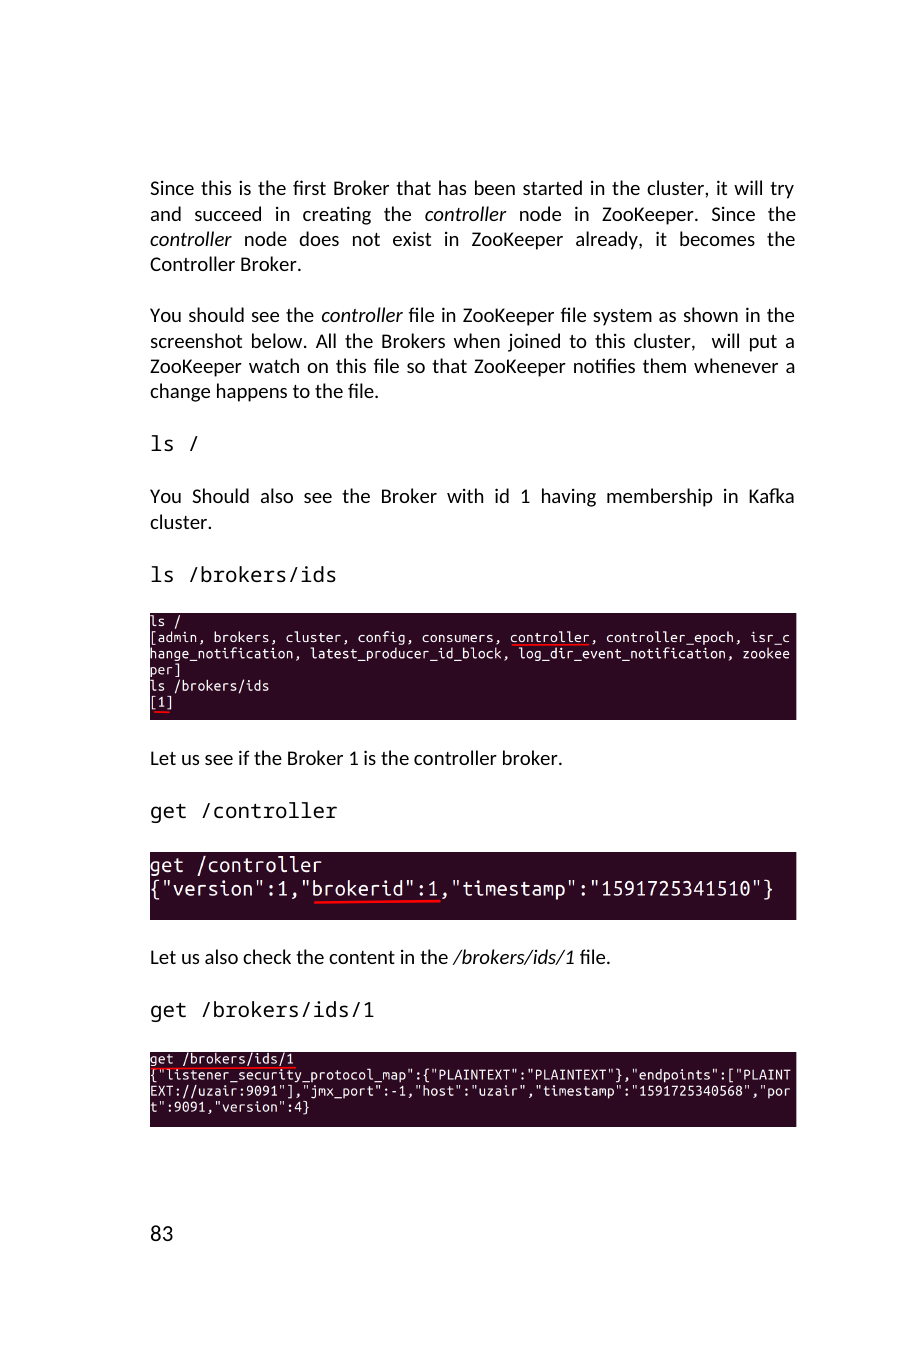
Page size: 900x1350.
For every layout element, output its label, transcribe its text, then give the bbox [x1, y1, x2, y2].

text get /controller [150, 796, 796, 824]
text get /brokers/ids/1 [150, 995, 796, 1024]
text You should see the controller file in ZooKeeper file system as shown in the screenshot below. All the Brokers when joined to this cluster, will put a ZooKeeper watch on this file so that ZooKeeper notifies them whenever a change happens to the file. [150, 302, 796, 404]
text ls / [150, 429, 796, 458]
text Since this is the first Broker that has been started in the cluster, it will try and succeed in creating the controller node in ZooKeeper. Since the controller node does not exist in ZooKeeper already, it becomes the Controller Broker. [150, 175, 796, 277]
text Let us also check the content in the /brokers/ids/1 file. [150, 944, 796, 970]
text Let us see if the Broker 1 is the controller broker. [150, 745, 796, 771]
text You Should also see the Broker with id 1 having membership in Kafka cluster. [150, 483, 796, 534]
picture [150, 852, 797, 920]
text ls /brokers/ids [150, 560, 796, 588]
picture [150, 1052, 797, 1127]
picture [150, 613, 797, 720]
